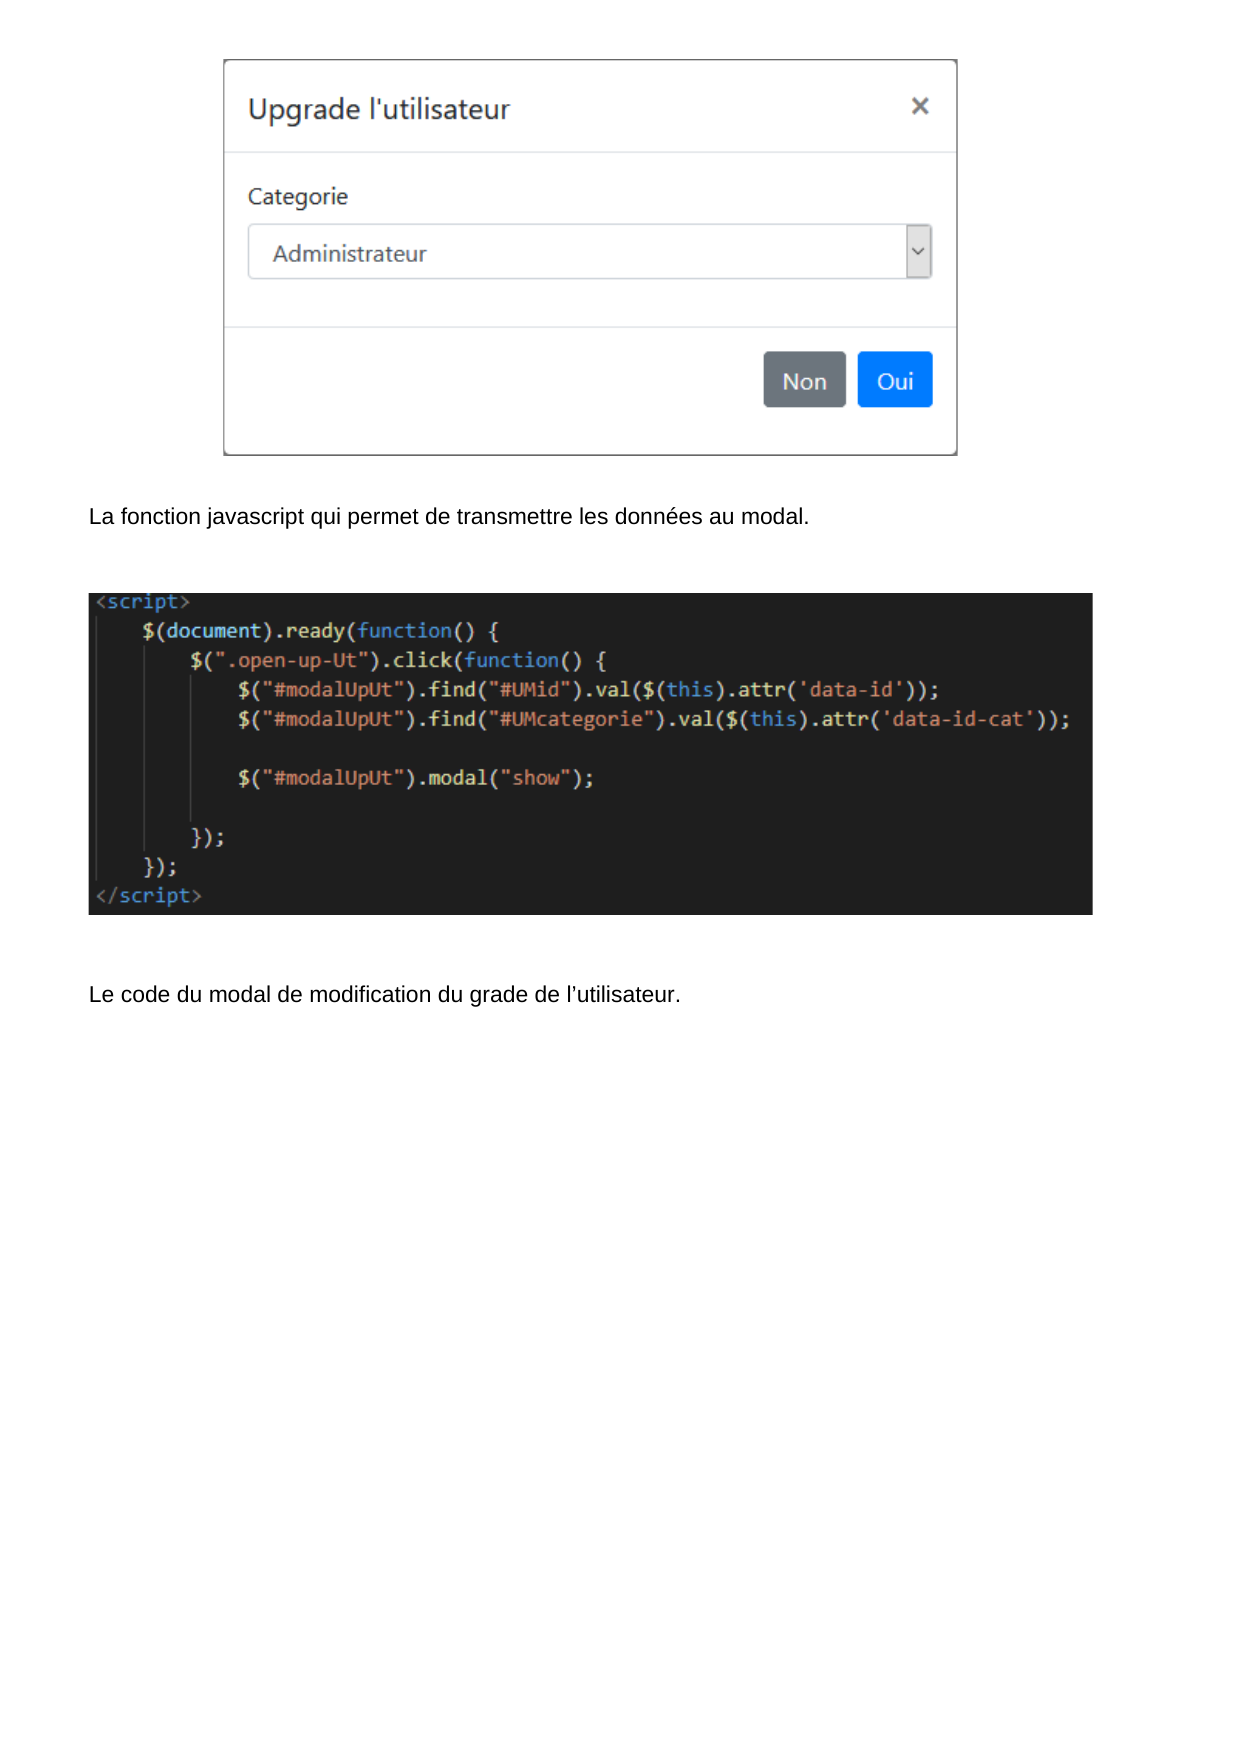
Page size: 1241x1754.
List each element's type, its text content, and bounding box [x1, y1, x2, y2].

picture [223, 59, 958, 456]
picture [88, 593, 1093, 915]
text La fonction javascript qui permet de transmettre les données au modal. [89, 503, 1092, 529]
text Le code du modal de modification du grade de l’utilisateur. [89, 981, 1092, 1007]
